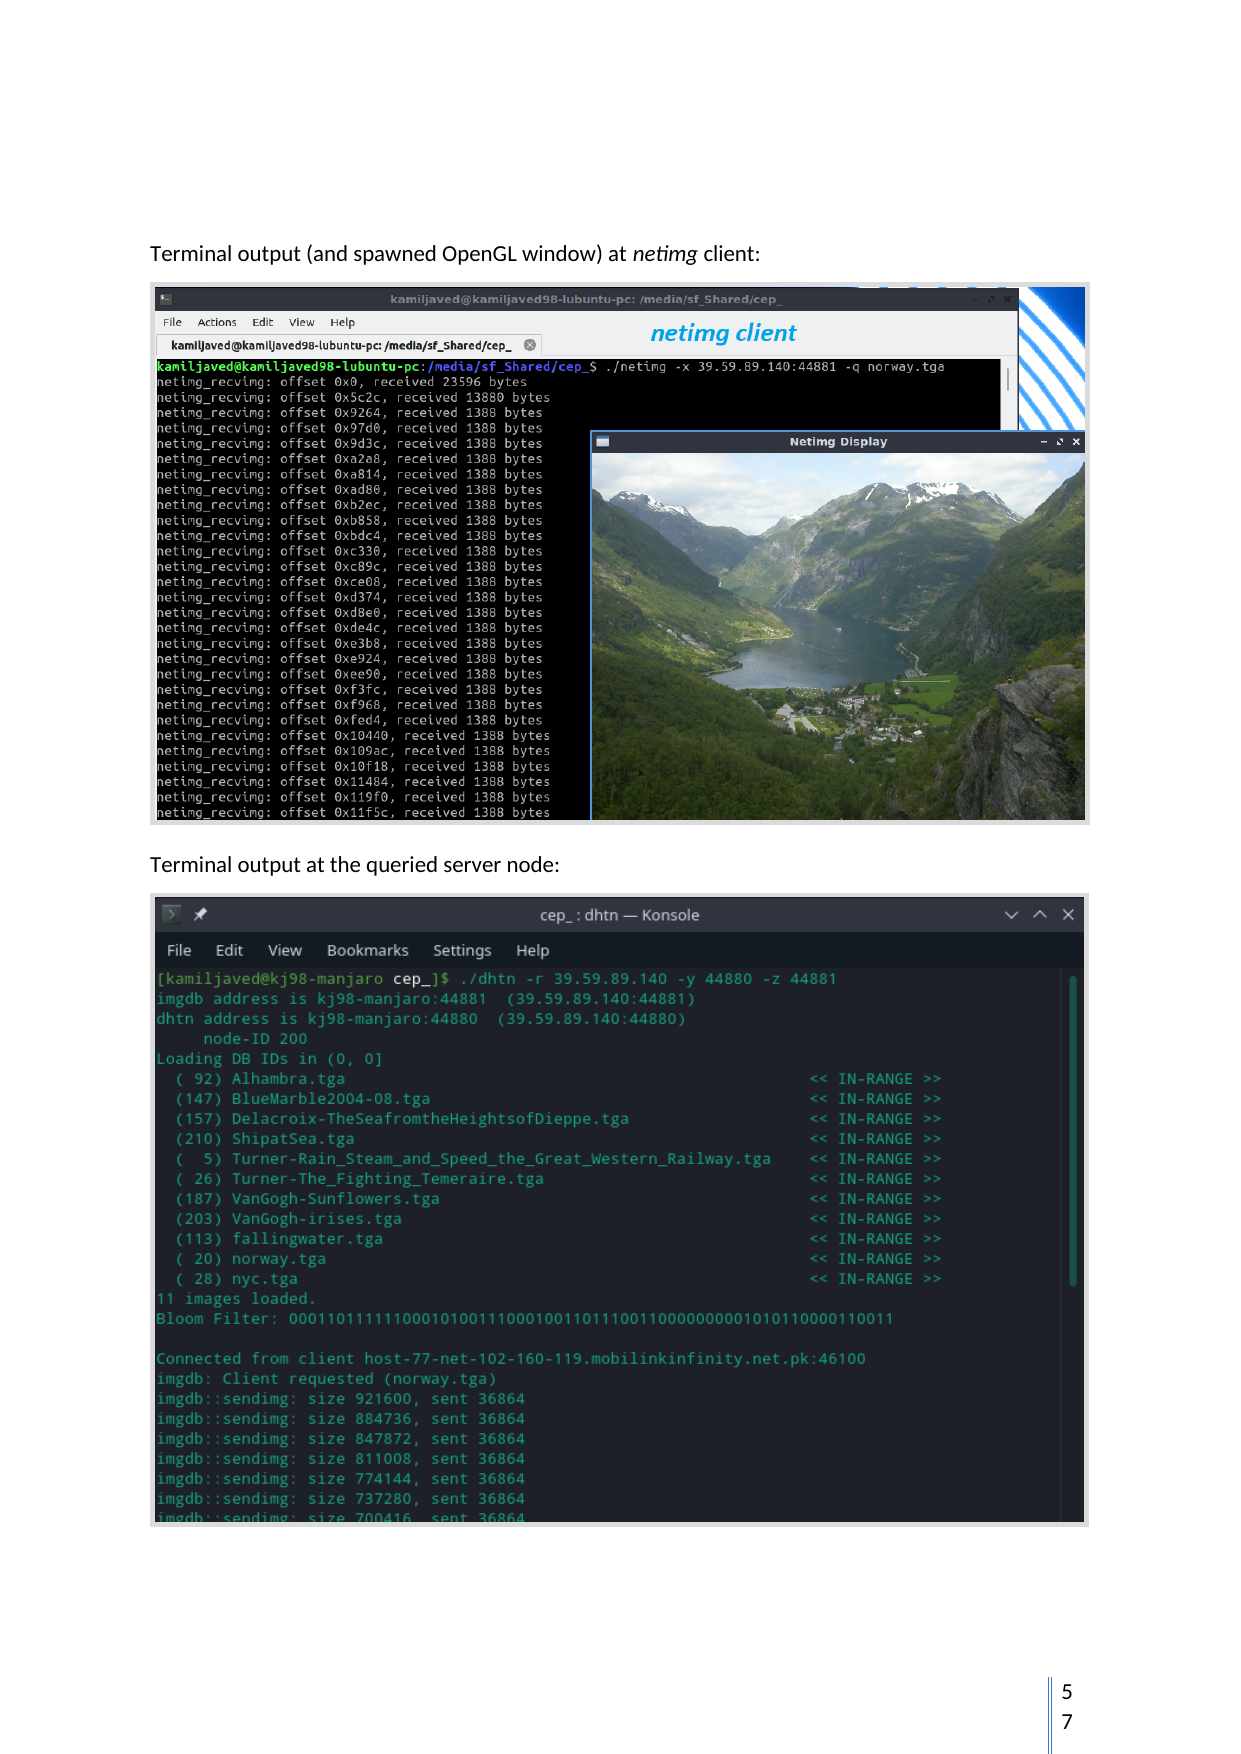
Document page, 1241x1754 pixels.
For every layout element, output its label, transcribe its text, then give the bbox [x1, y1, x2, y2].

text Terminal output (and spawned OpenGL window) at netimg client: [150, 239, 1090, 268]
picture [155, 897, 1084, 1522]
text Terminal output at the queried server node: [150, 850, 1090, 878]
picture [155, 287, 1085, 820]
